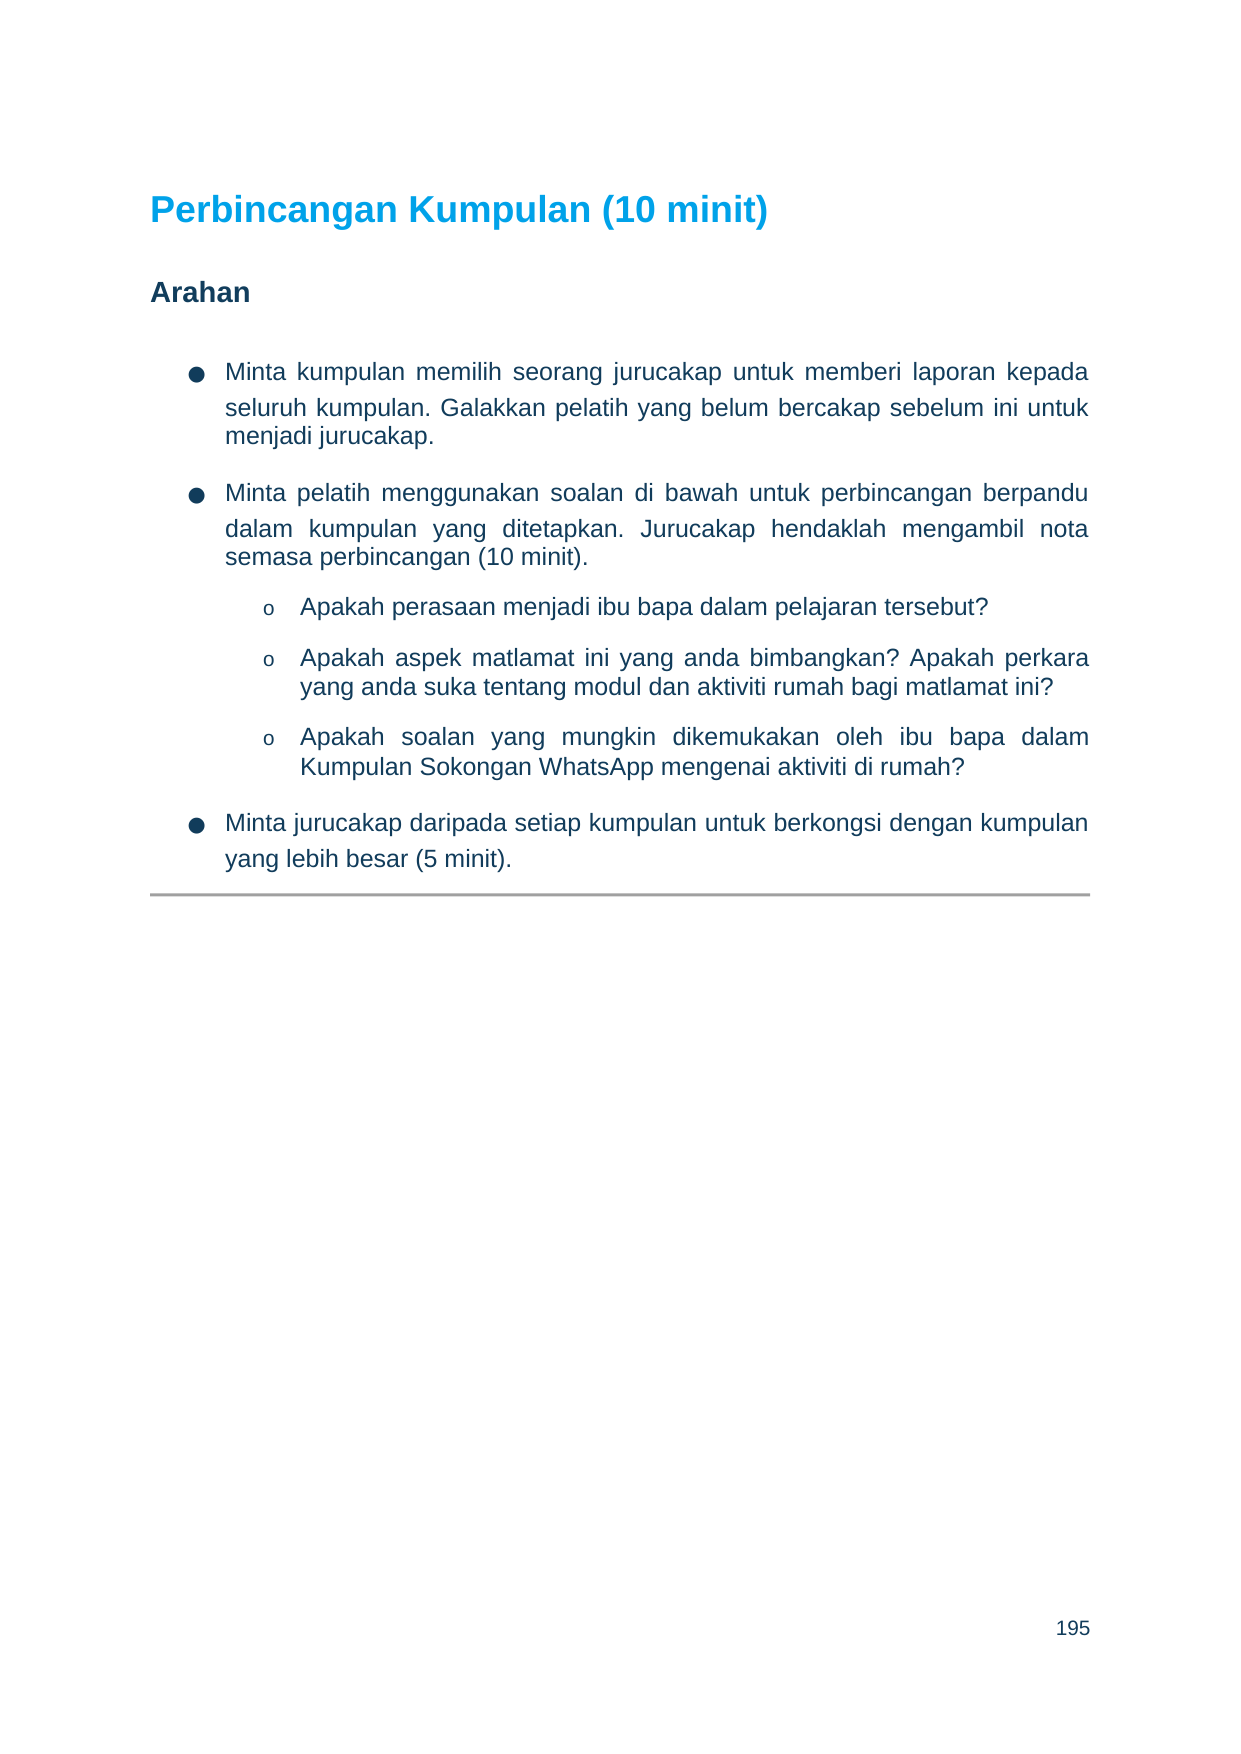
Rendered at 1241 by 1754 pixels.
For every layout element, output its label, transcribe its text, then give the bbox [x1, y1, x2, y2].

list Apakah soalan yang mungkin dikemukakan oleh ibu bapa dalam Kumpulan Sokongan WhatsApp mengenai aktiviti di rumah? [262, 722, 1090, 780]
subtitle Arahan [150, 274, 1090, 308]
list Minta pelatih menggunakan soalan di bawah untuk perbincangan berpandu dalam kumpulan yang ditetapkan. Jurucakap hendaklah mengambil nota semasa perbincangan (10 minit). [187, 471, 1090, 571]
subtitle Perbincangan Kumpulan (10 minit) [150, 187, 1090, 231]
list Minta jurucakap daripada setiap kumpulan untuk berkongsi dengan kumpulan yang lebih besar (5 minit). [187, 801, 1090, 872]
list Apakah perasaan menjadi ibu bapa dalam pelajaran tersebut? [262, 592, 1090, 622]
list Apakah aspek matlamat ini yang anda bimbangkan? Apakah perkara yang anda suka tentang modul dan aktiviti rumah bagi matlamat ini? [262, 642, 1090, 701]
list Minta kumpulan memilih seorang jurucakap untuk memberi laporan kepada seluruh kumpulan. Galakkan pelatih yang belum bercakap sebelum ini untuk menjadi jurucakap. [187, 350, 1090, 450]
